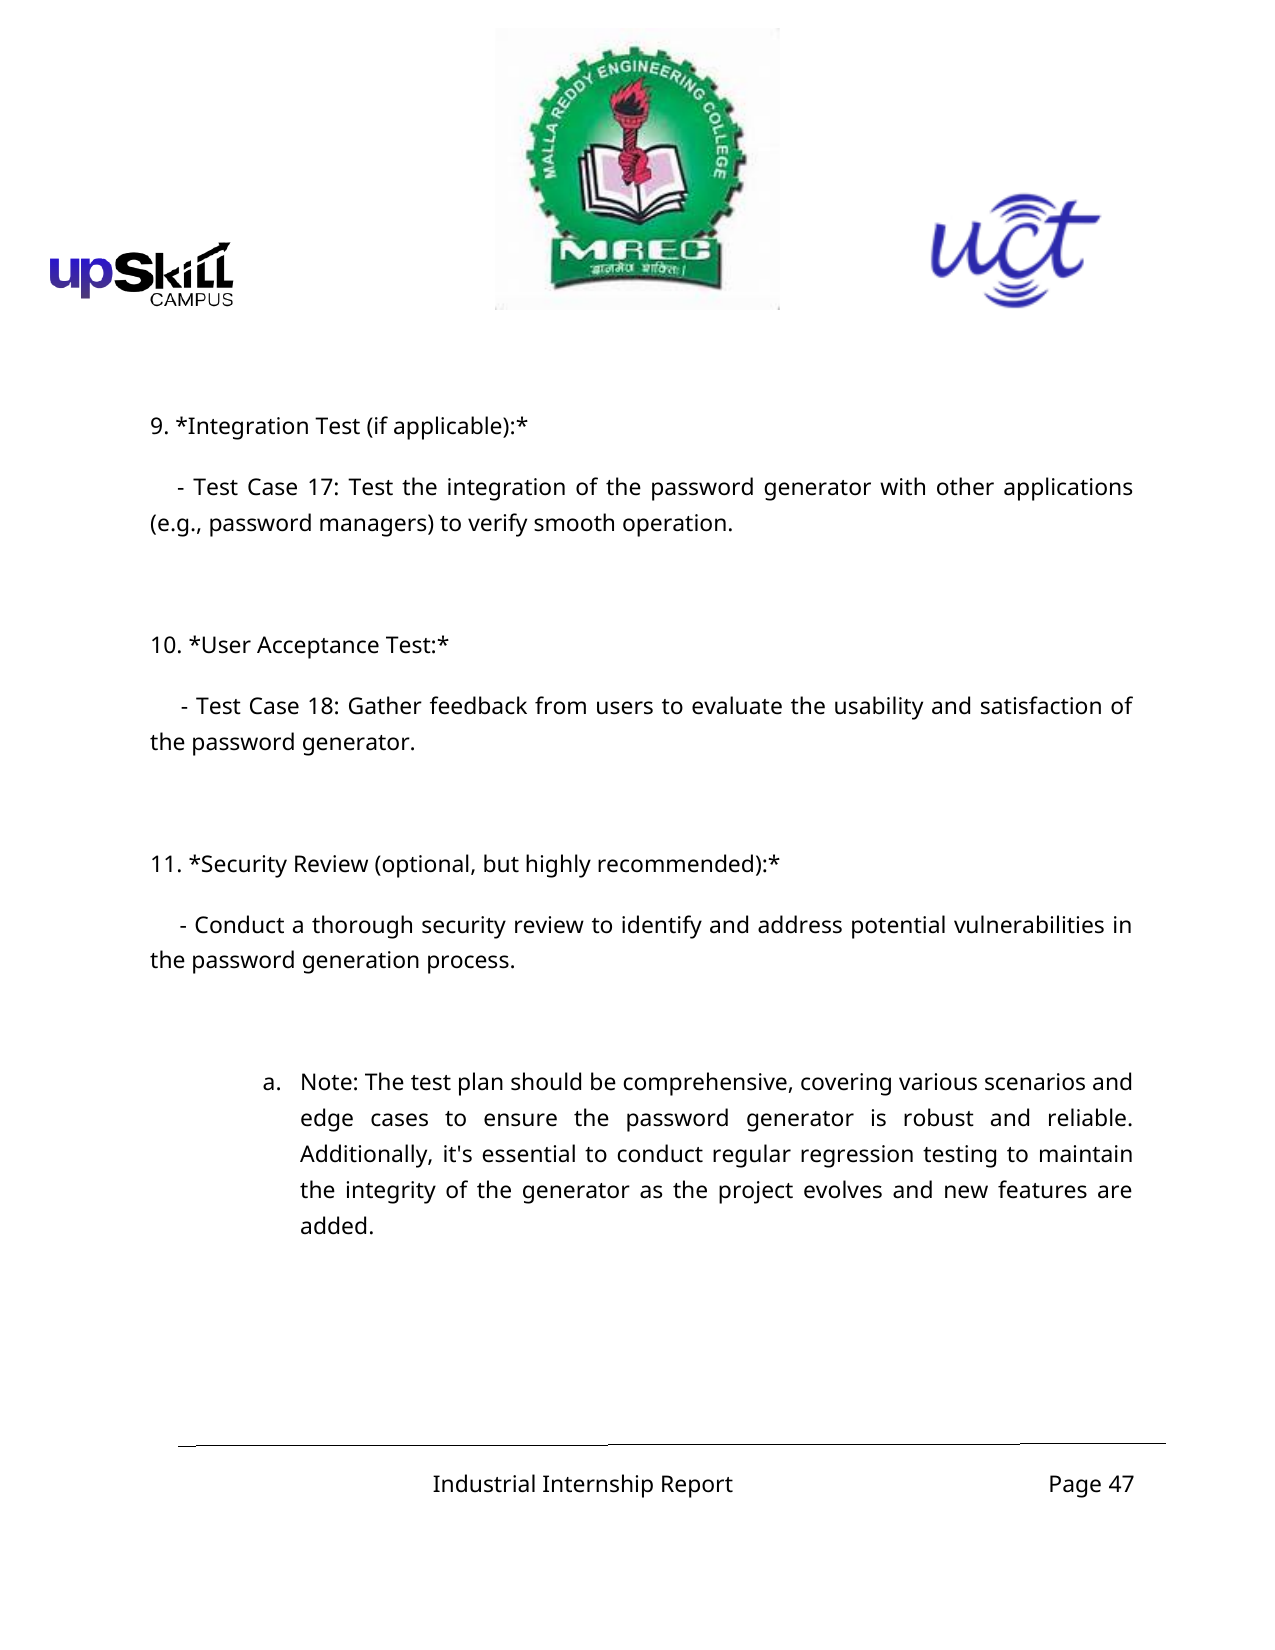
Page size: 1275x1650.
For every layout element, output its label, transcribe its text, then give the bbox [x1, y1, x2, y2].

text 10. *User Acceptance Test:* [150, 629, 1134, 660]
list Note: The test plan should be comprehensive, covering various scenarios and edge cases to ensure the password generator is robust and reliable. Additionally, it's essential to conduct regular regression testing to maintain the integrity of the generator as the project evolves and new features are added. [262, 1066, 1134, 1241]
text - Test Case 17: Test the integration of the password generator with other applications (e.g., password managers) to verify smooth operation. [150, 471, 1134, 538]
text 9. *Integration Test (if applicable):* [150, 410, 1134, 441]
text - Test Case 18: Gather feedback from users to evaluate the usability and satisfaction of the password generator. [150, 690, 1134, 757]
text - Conduct a thorough security review to identify and address potential vulnerabilities in the password generation process. [150, 908, 1134, 976]
text 11. *Security Review (optional, but highly recommended):* [150, 848, 1134, 879]
